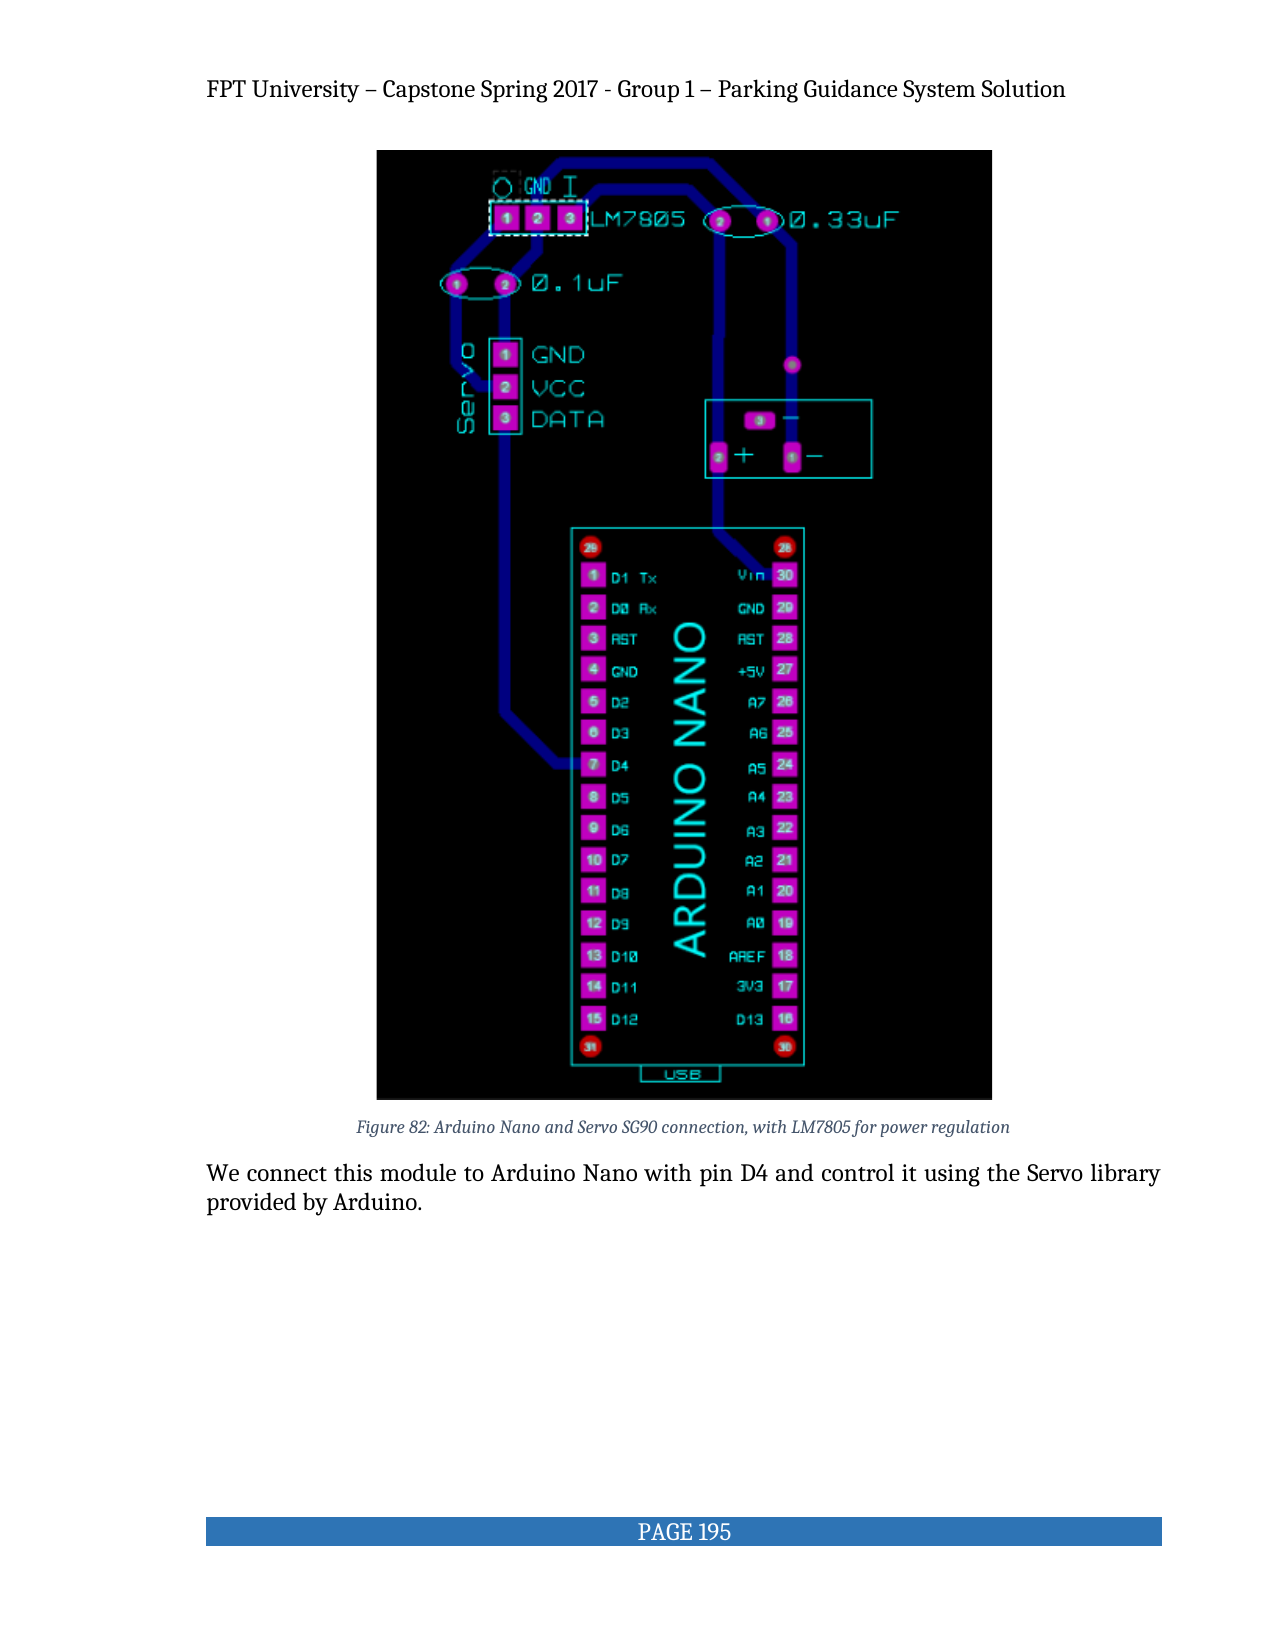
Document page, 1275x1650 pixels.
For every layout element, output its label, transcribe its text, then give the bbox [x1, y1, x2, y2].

text We connect this module to Arduino Nano with pin D4 and control it using the Servo library provided by Arduino. [206, 1159, 1162, 1217]
picture [376, 150, 993, 1100]
text Figure 82: Arduino Nano and Servo SG90 connection, with LM7805 for power regulation [206, 1117, 1162, 1138]
